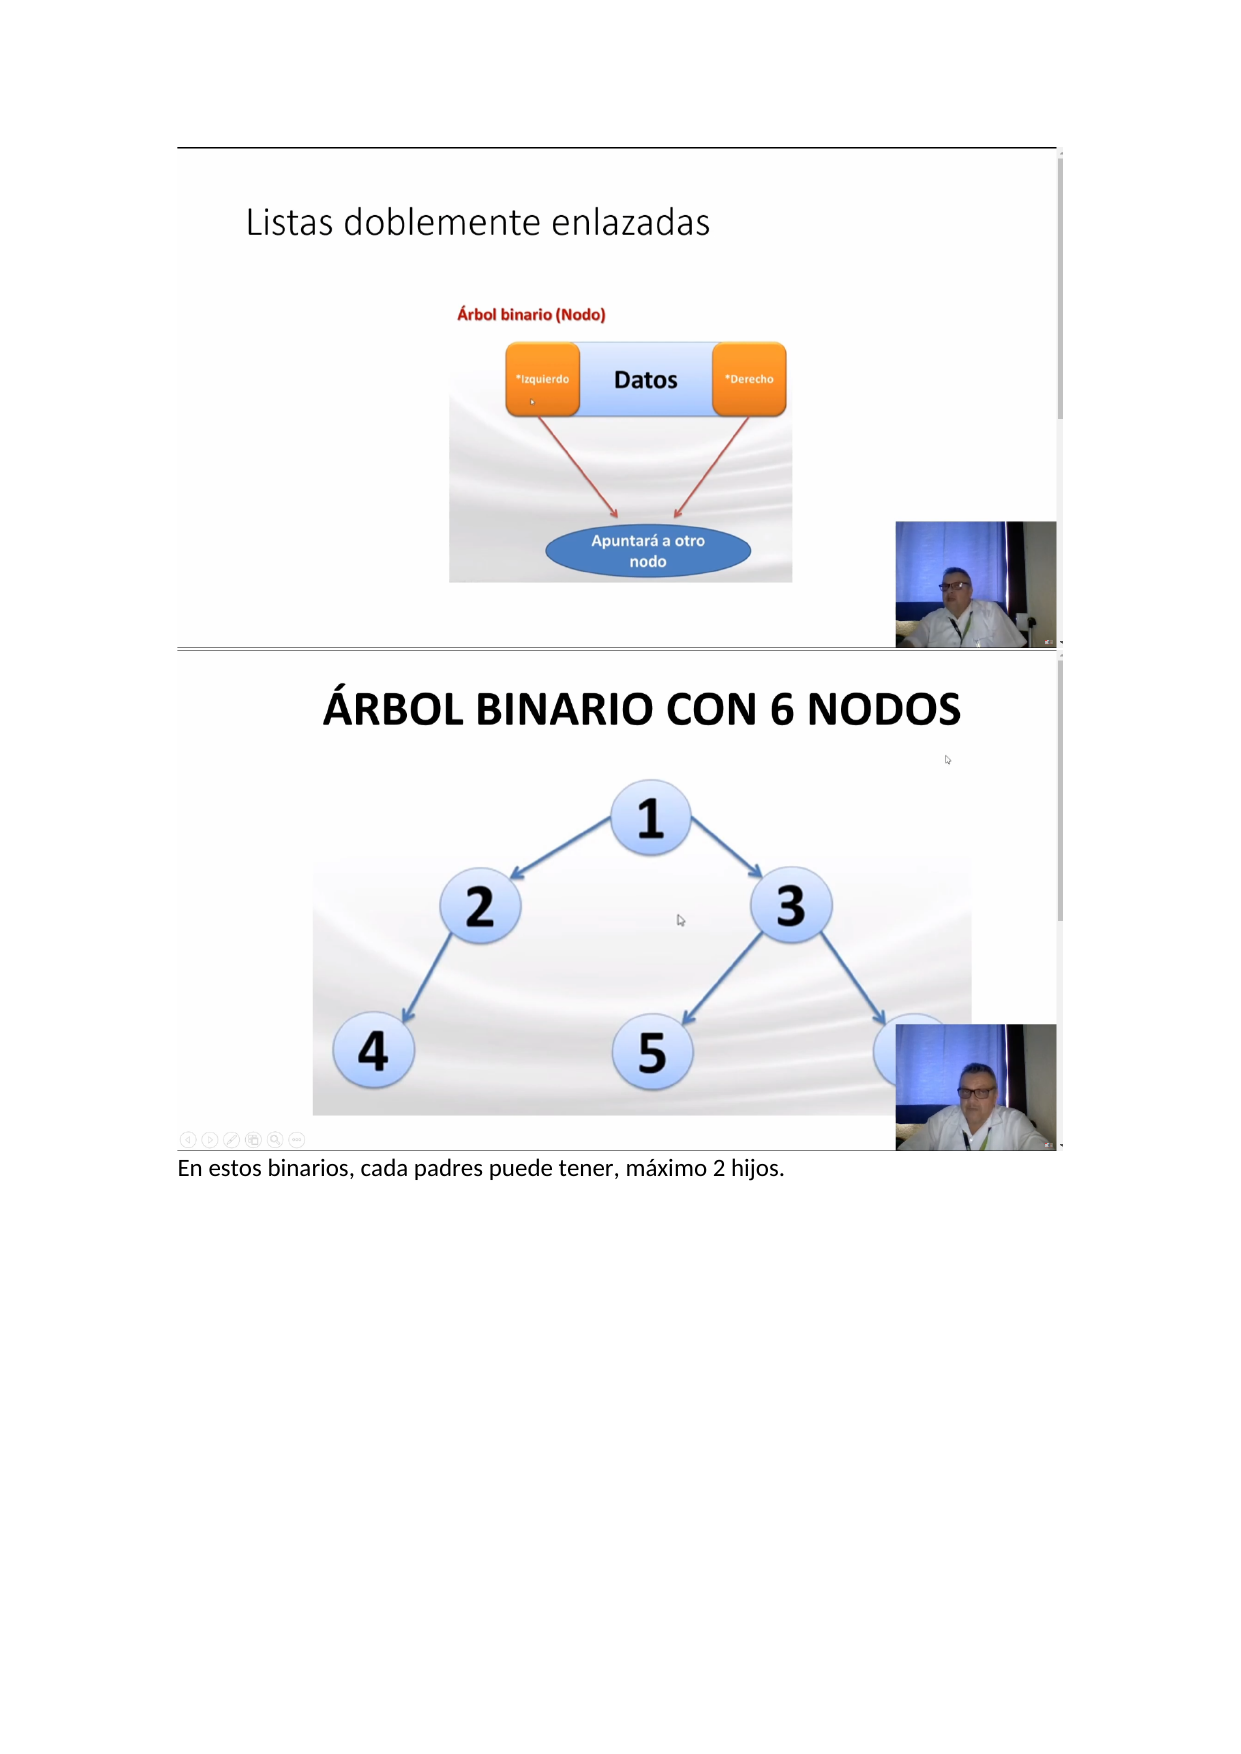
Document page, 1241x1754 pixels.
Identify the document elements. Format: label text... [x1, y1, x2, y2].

picture [177, 650, 1063, 1151]
picture [177, 147, 1063, 648]
text En estos binarios, cada padres puede tener, máximo 2 hijos. [177, 1151, 1063, 1183]
